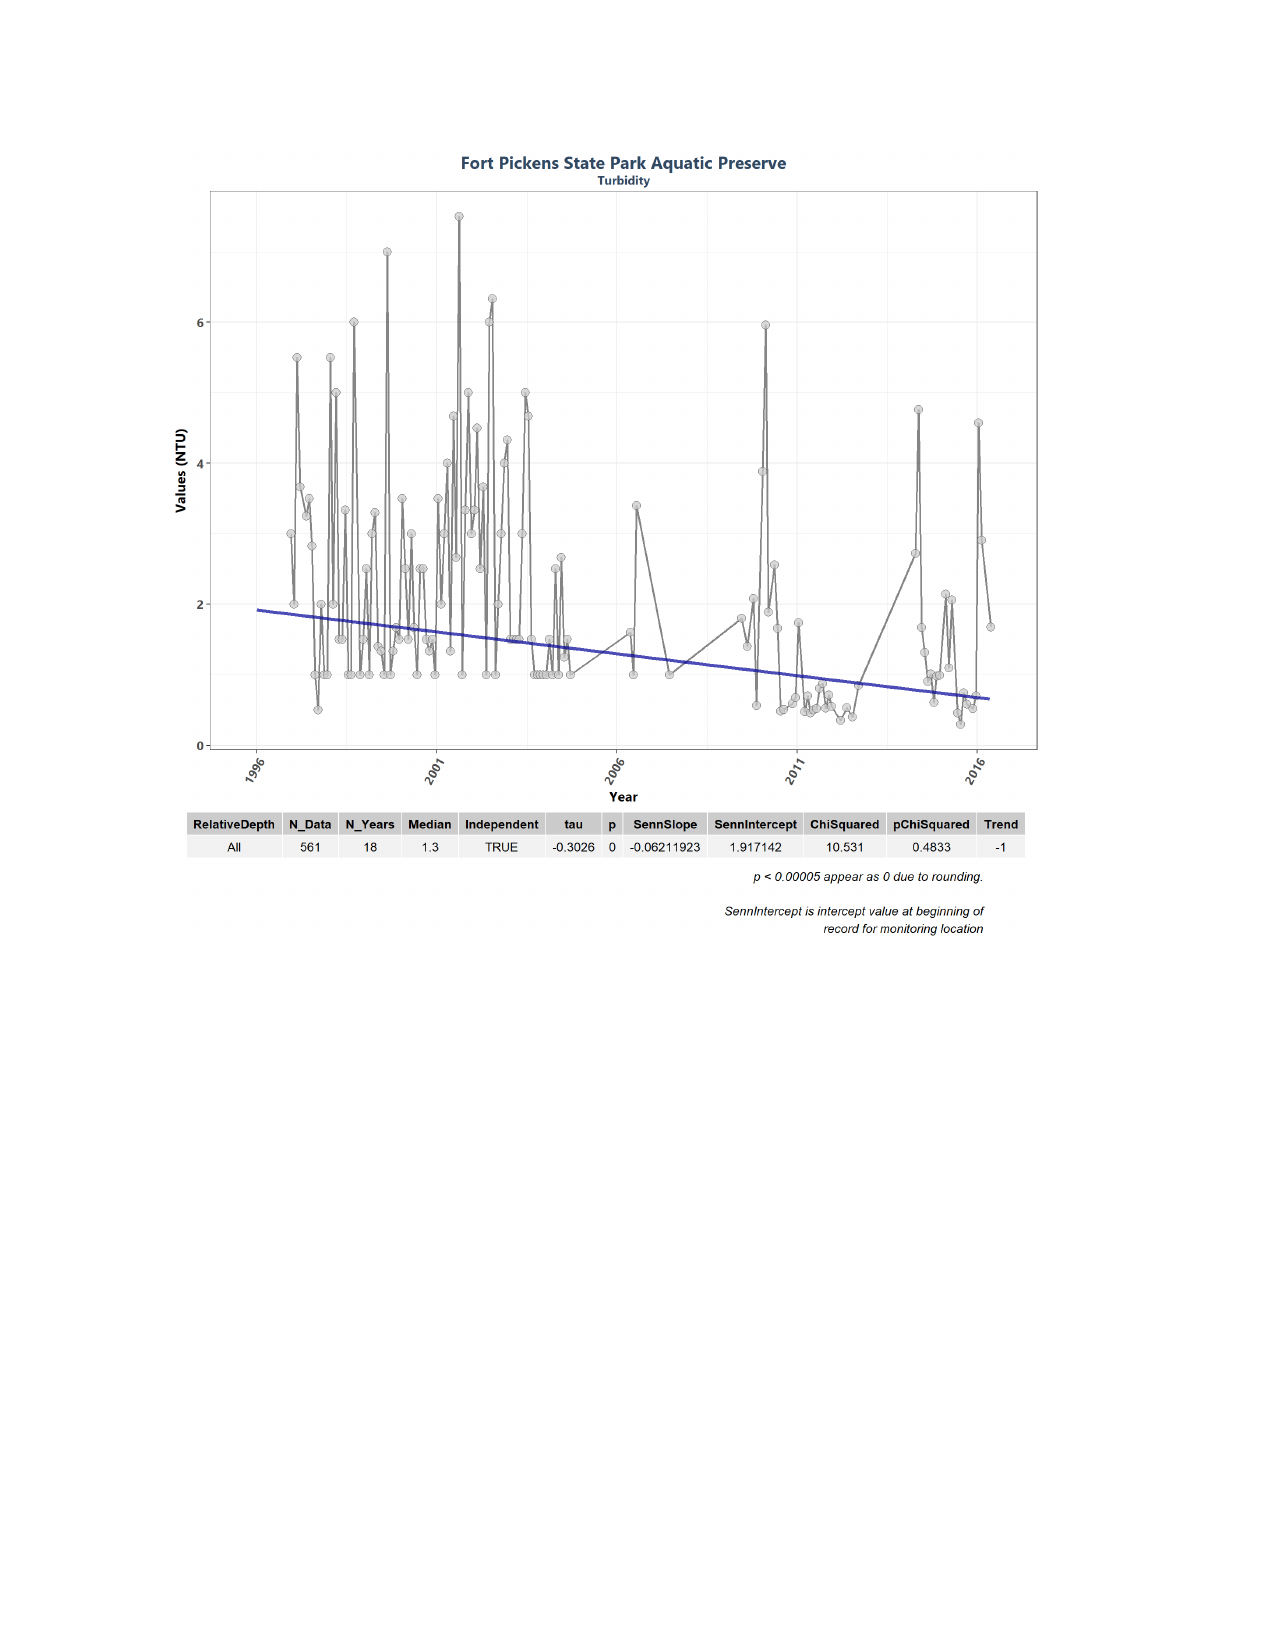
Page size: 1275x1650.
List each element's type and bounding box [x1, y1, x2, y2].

picture [168, 150, 1044, 938]
